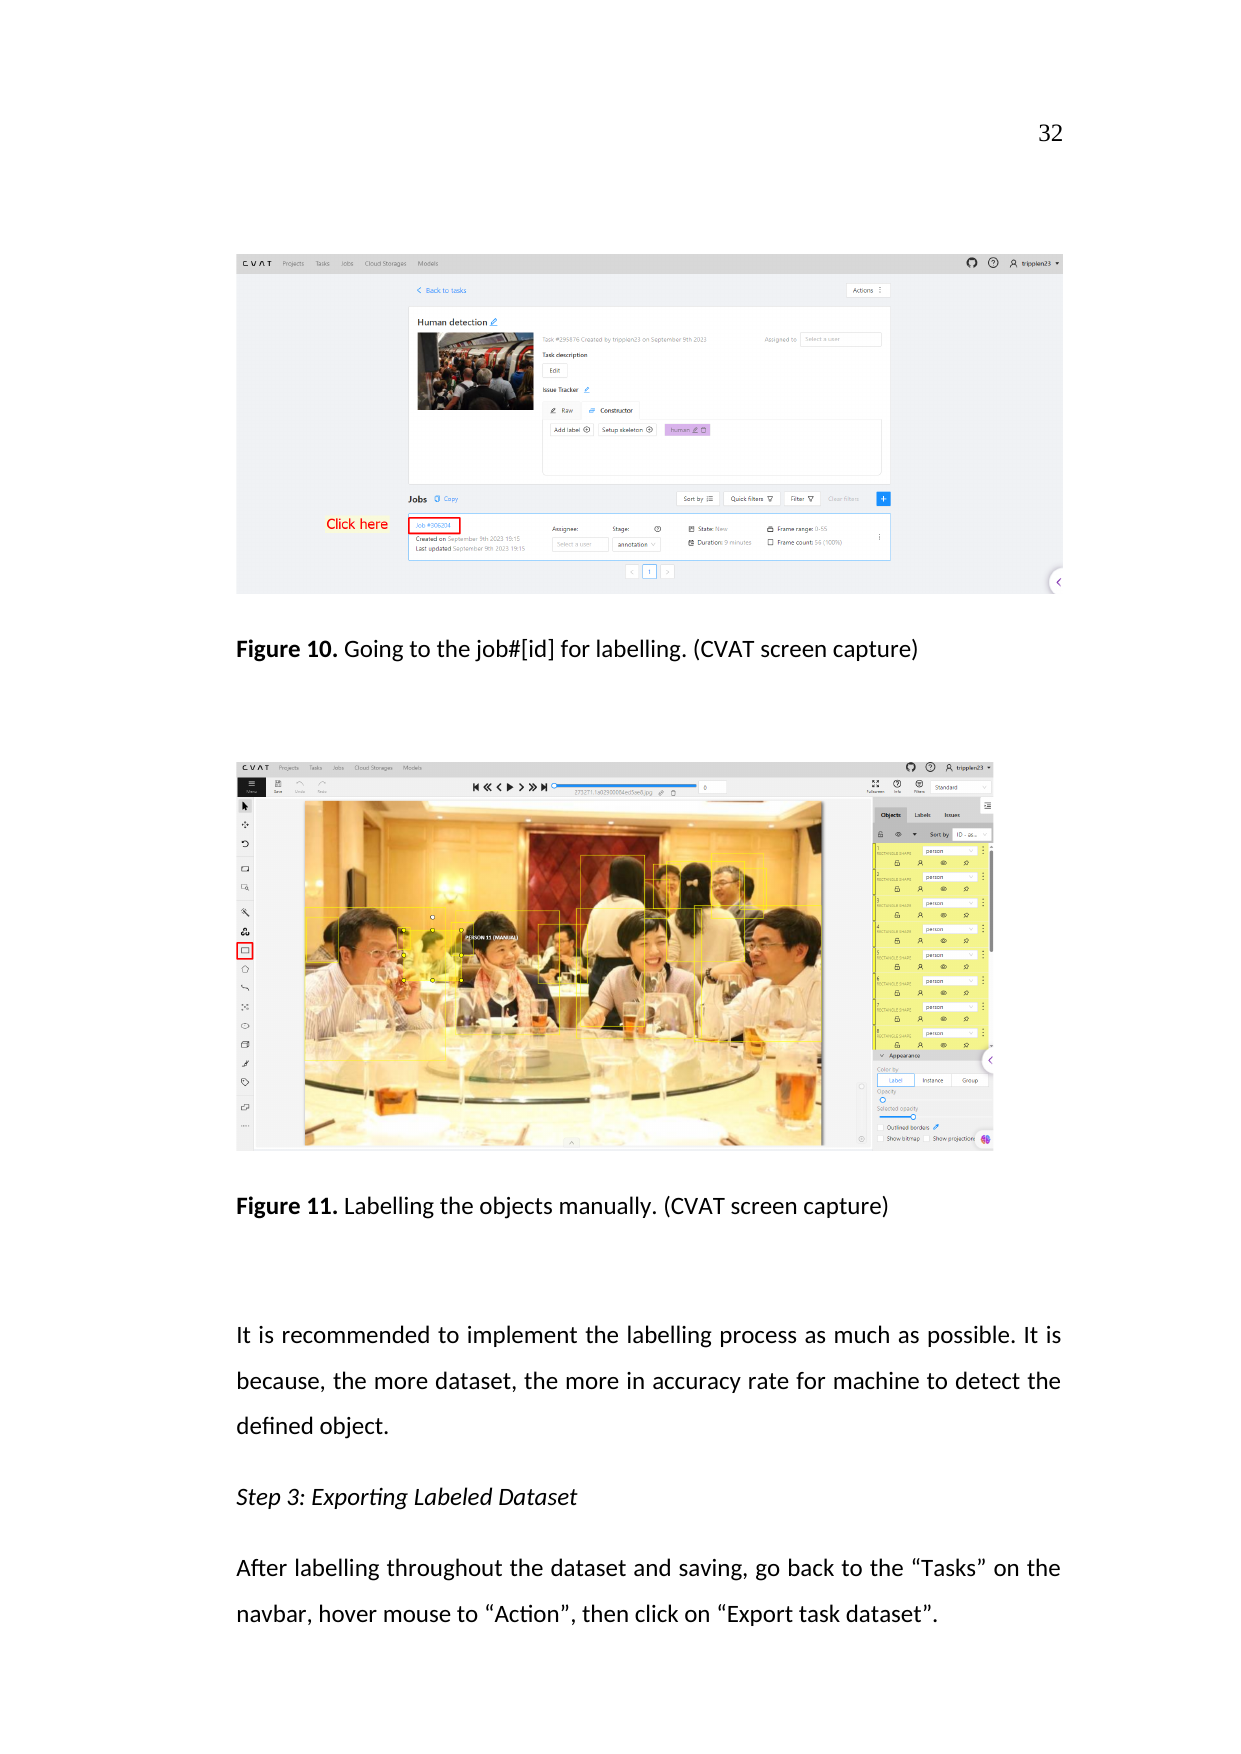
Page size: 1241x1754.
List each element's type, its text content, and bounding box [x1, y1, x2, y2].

picture [236, 762, 994, 1151]
text It is recommended to implement the labelling process as much as possible. It is because, the more dataset, the more in accuracy rate for machine to detect the defined object. [236, 1319, 1063, 1441]
text Step 3: Exporting Labeled Dataset [236, 1481, 1063, 1512]
text After labelling throughout the dataset and saving, go back to the “Tasks” on the navbar, hover mouse to “Action”, then click on “Export task dataset”. [236, 1552, 1063, 1628]
picture [236, 254, 1063, 594]
text Figure 10. Going to the job#[id] for labelling. (CVAT screen capture) [236, 633, 1063, 663]
text Figure 11. Labelling the objects manually. (CVAT screen capture) [236, 1190, 1063, 1221]
